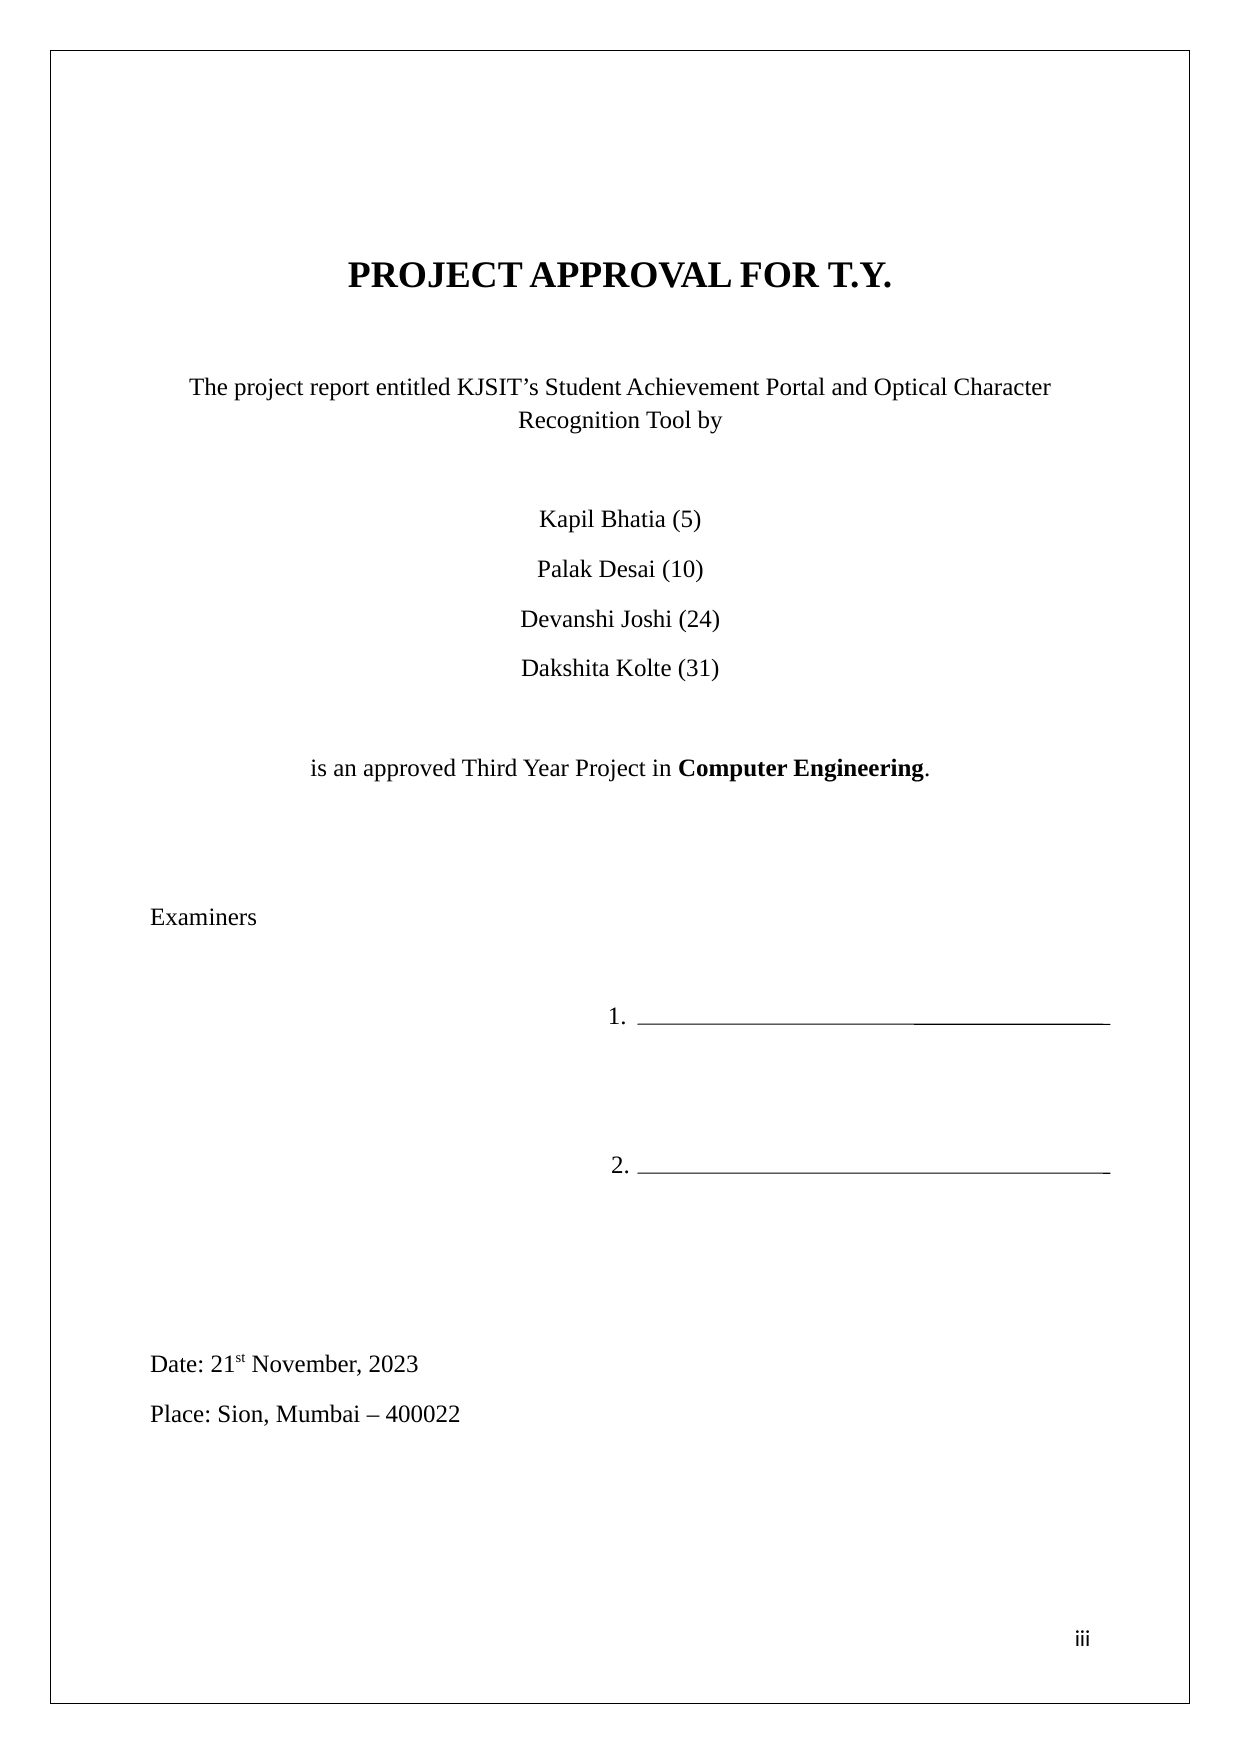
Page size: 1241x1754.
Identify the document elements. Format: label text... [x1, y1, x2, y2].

text Place: Sion, Mumbai – 400022 [150, 1399, 1090, 1428]
text is an approved Third Year Project in Computer Engineering. [150, 753, 1090, 782]
text 2. [150, 1150, 1090, 1179]
text Dakshita Kolte (31) [150, 653, 1090, 682]
text PROJECT APPROVAL FOR T.Y. [150, 252, 1090, 296]
text The project report entitled KJSIT’s Student Achievement Portal and Optical Character Recognition Tool by [150, 372, 1090, 434]
text Palak Desai (10) [150, 554, 1090, 583]
text Examiners [150, 902, 1090, 931]
text Date: 21st November, 2023 [150, 1349, 1090, 1378]
text 1. [150, 1001, 1090, 1030]
text Kapil Bhatia (5) [150, 504, 1090, 533]
text Devanshi Joshi (24) [150, 604, 1090, 633]
